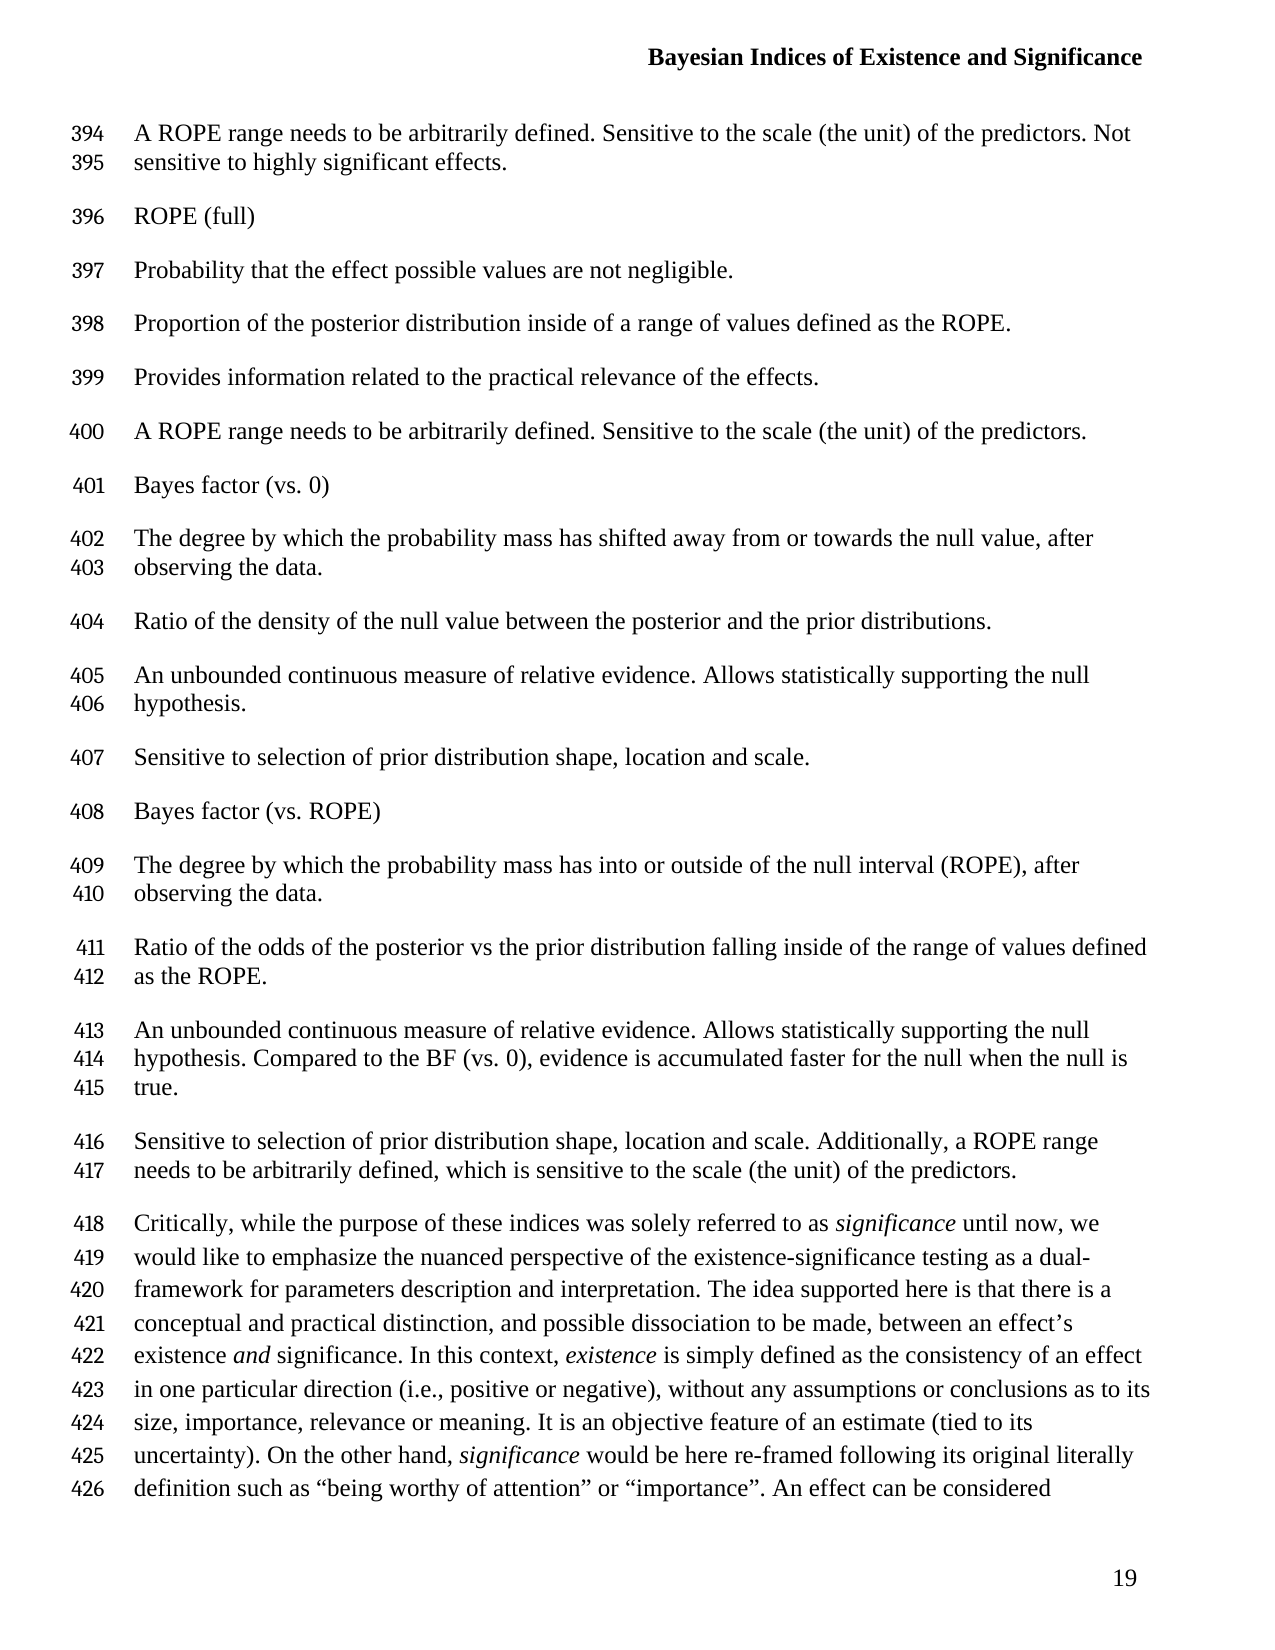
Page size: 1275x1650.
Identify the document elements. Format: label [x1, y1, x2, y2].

text [133, 1208, 1152, 1501]
